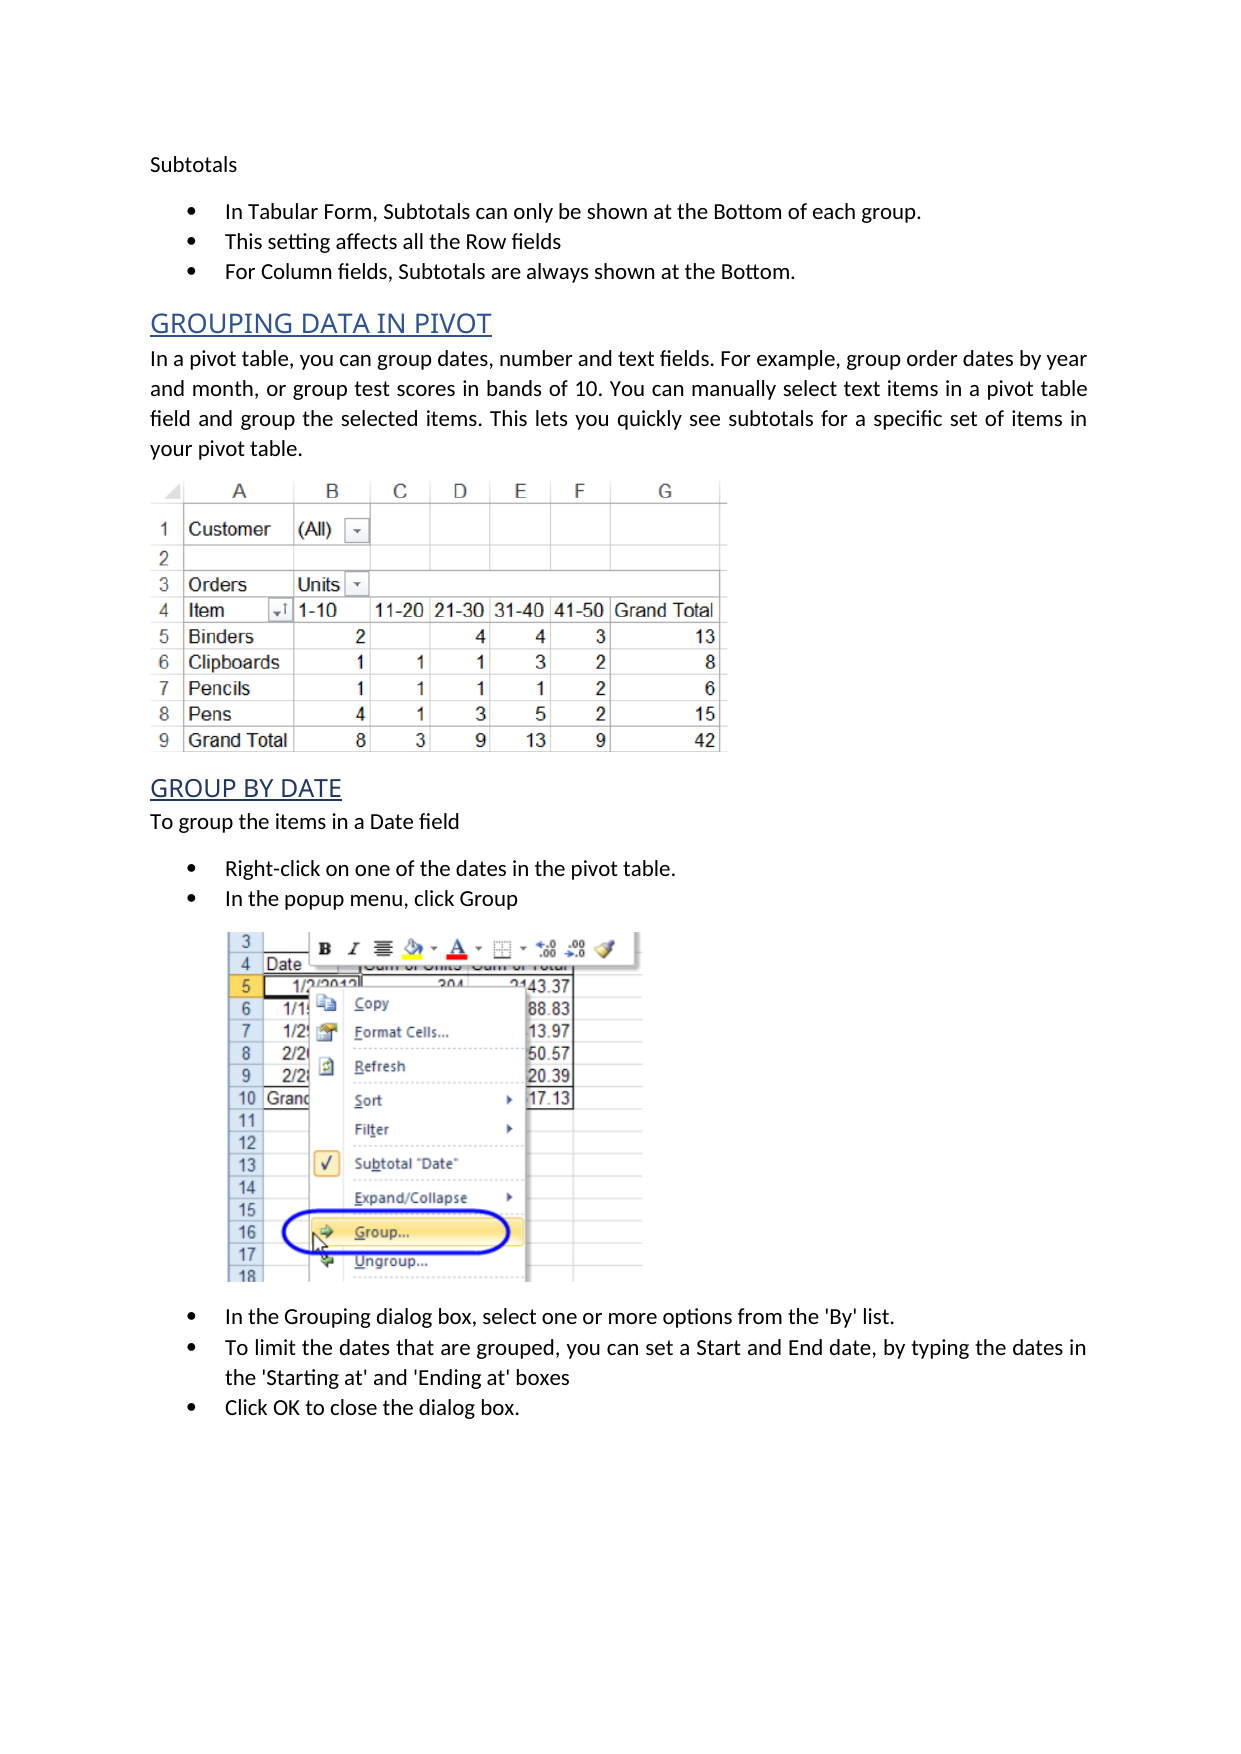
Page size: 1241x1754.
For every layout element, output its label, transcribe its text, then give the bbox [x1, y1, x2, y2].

list In the popup menu, click Group [187, 884, 1090, 912]
list This setting affects all the Row fields [187, 227, 1090, 255]
list Click OK to close the dialog box. [187, 1393, 1090, 1421]
list In the Grouping dialog box, select one or more options from the 'By' list. [187, 1302, 1090, 1330]
text To group the items in a Date field [150, 807, 1090, 835]
picture [225, 931, 643, 1284]
subtitle GROUPING DATA IN PIVOT [150, 304, 1090, 341]
list In Tabular Form, Subtotals can only be shown at the Bottom of each group. [187, 197, 1090, 225]
picture [150, 481, 728, 752]
list For Column fields, Subtotals are always shown at the Bottom. [187, 257, 1090, 285]
subtitle GROUP BY DATE [150, 770, 1090, 804]
text Subtotals [150, 150, 1090, 178]
list To limit the dates that are grouped, you can set a Start and End date, by typing the dates in the 'Starting at' and 'Ending at' boxes [187, 1333, 1090, 1391]
text In a pivot table, you can group dates, number and text fields. For example, group order dates by year and month, or group test scores in bands of 10. You can manually select text items in a pivot table field and group the selected items. This lets you quickly see subtotals for a specific set of items in your pivot table. [150, 344, 1090, 463]
list Right-click on one of the dates in the pivot table. [187, 854, 1090, 882]
